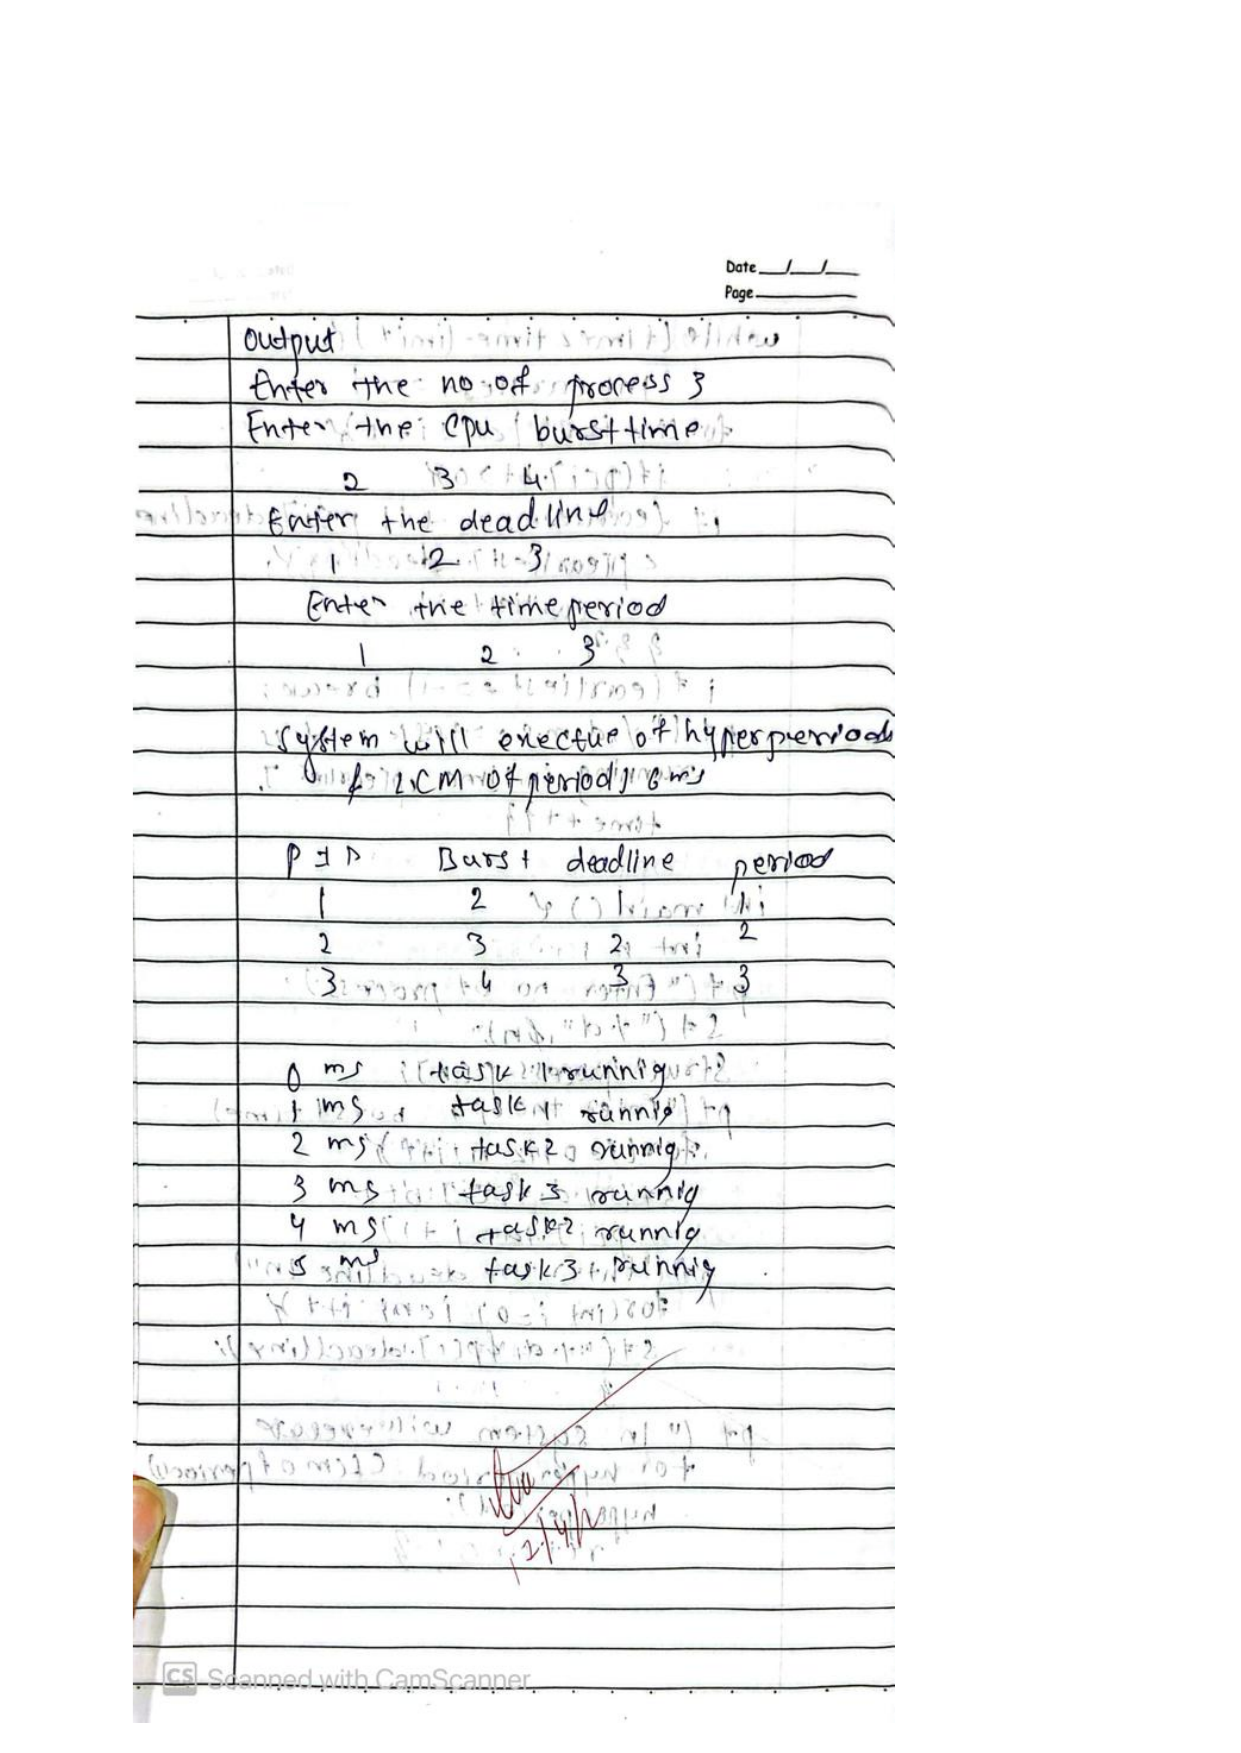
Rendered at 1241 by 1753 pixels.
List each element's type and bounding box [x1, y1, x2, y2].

picture [132, 202, 895, 1723]
